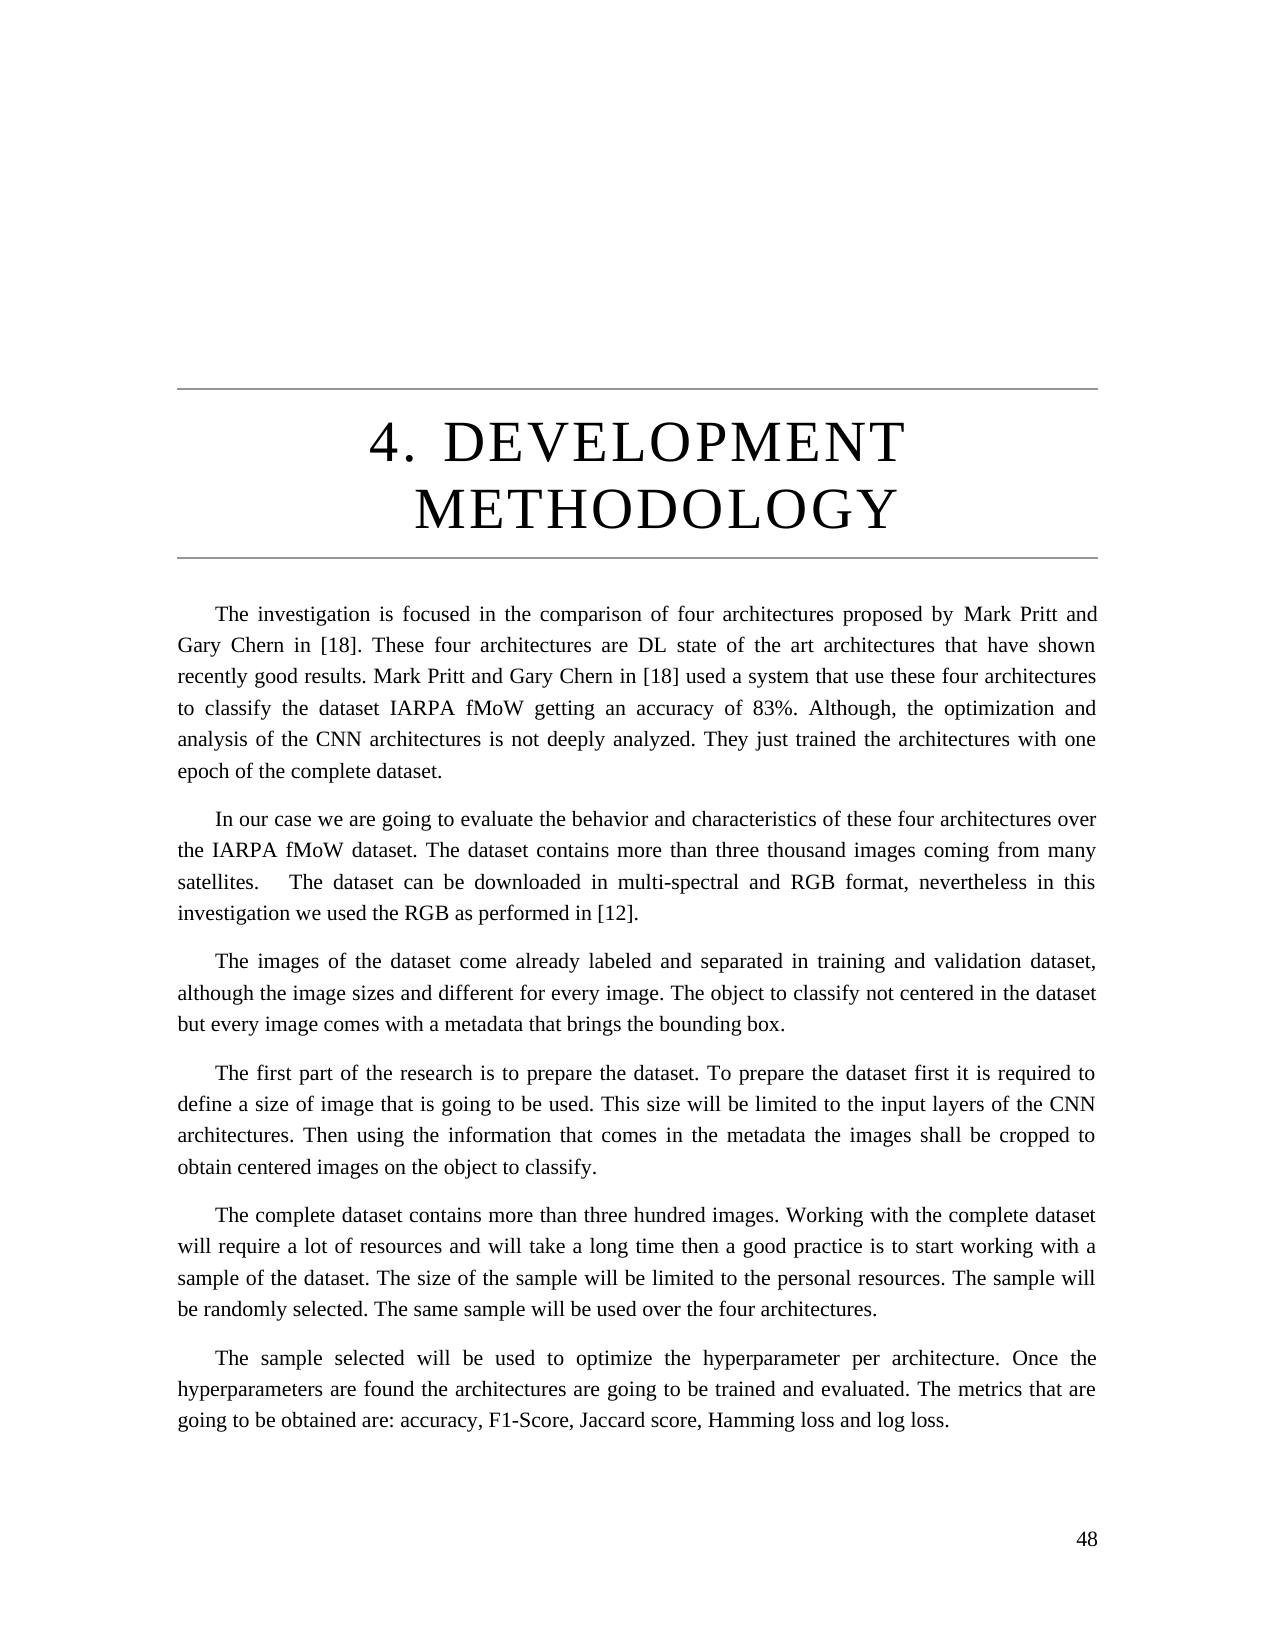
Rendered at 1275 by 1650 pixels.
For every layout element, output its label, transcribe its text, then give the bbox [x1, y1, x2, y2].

text The images of the dataset come already labeled and separated in training and validation dataset, although the image sizes and different for every image. The object to classify not centered in the dataset but every image comes with a metadata that brings the bounding box. [177, 948, 1098, 1037]
text In our case we are going to evaluate the behavior and characteristics of these four architectures over the IARPA fMoW dataset. The dataset contains more than three thousand images coming from many satellites. The dataset can be downloaded in multi-spectral and RGB format, nevertheless in this investigation we used the RGB as performed in [12]. [177, 806, 1098, 926]
text The sample selected will be used to optimize the hyperparameter per architecture. Once the hyperparameters are found the architectures are going to be trained and evaluated. The metrics that are going to be obtained are: accuracy, F1-Score, Jaccard score, Hamming loss and log loss. [177, 1344, 1098, 1433]
subtitle DEVELOPMENT METHODOLOGY [177, 390, 1098, 557]
text The complete dataset contains more than three hundred images. Working with the complete dataset will require a lot of resources and will take a long time then a good practice is to start working with a sample of the dataset. The size of the sample will be limited to the personal resources. The sample will be randomly selected. The same sample will be used over the four architectures. [177, 1202, 1098, 1322]
text The first part of the research is to prepare the dataset. To prepare the dataset first it is required to define a size of image that is going to be used. This size will be limited to the input layers of the CNN architectures. Then using the information that comes in the metadata the images shall be cropped to obtain centered images on the object to classify. [177, 1059, 1098, 1179]
text The investigation is focused in the comparison of four architectures proposed by Mark Pritt and Gary Chern in [18]. These four architectures are DL state of the art architectures that have shown recently good results. Mark Pritt and Gary Chern in [18] used a system that use these four architectures to classify the dataset IARPA fMoW getting an accuracy of 83%. Although, the optimization and analysis of the CNN architectures is not deeply analyzed. They just trained the architectures with one epoch of the complete dataset. [177, 601, 1098, 783]
